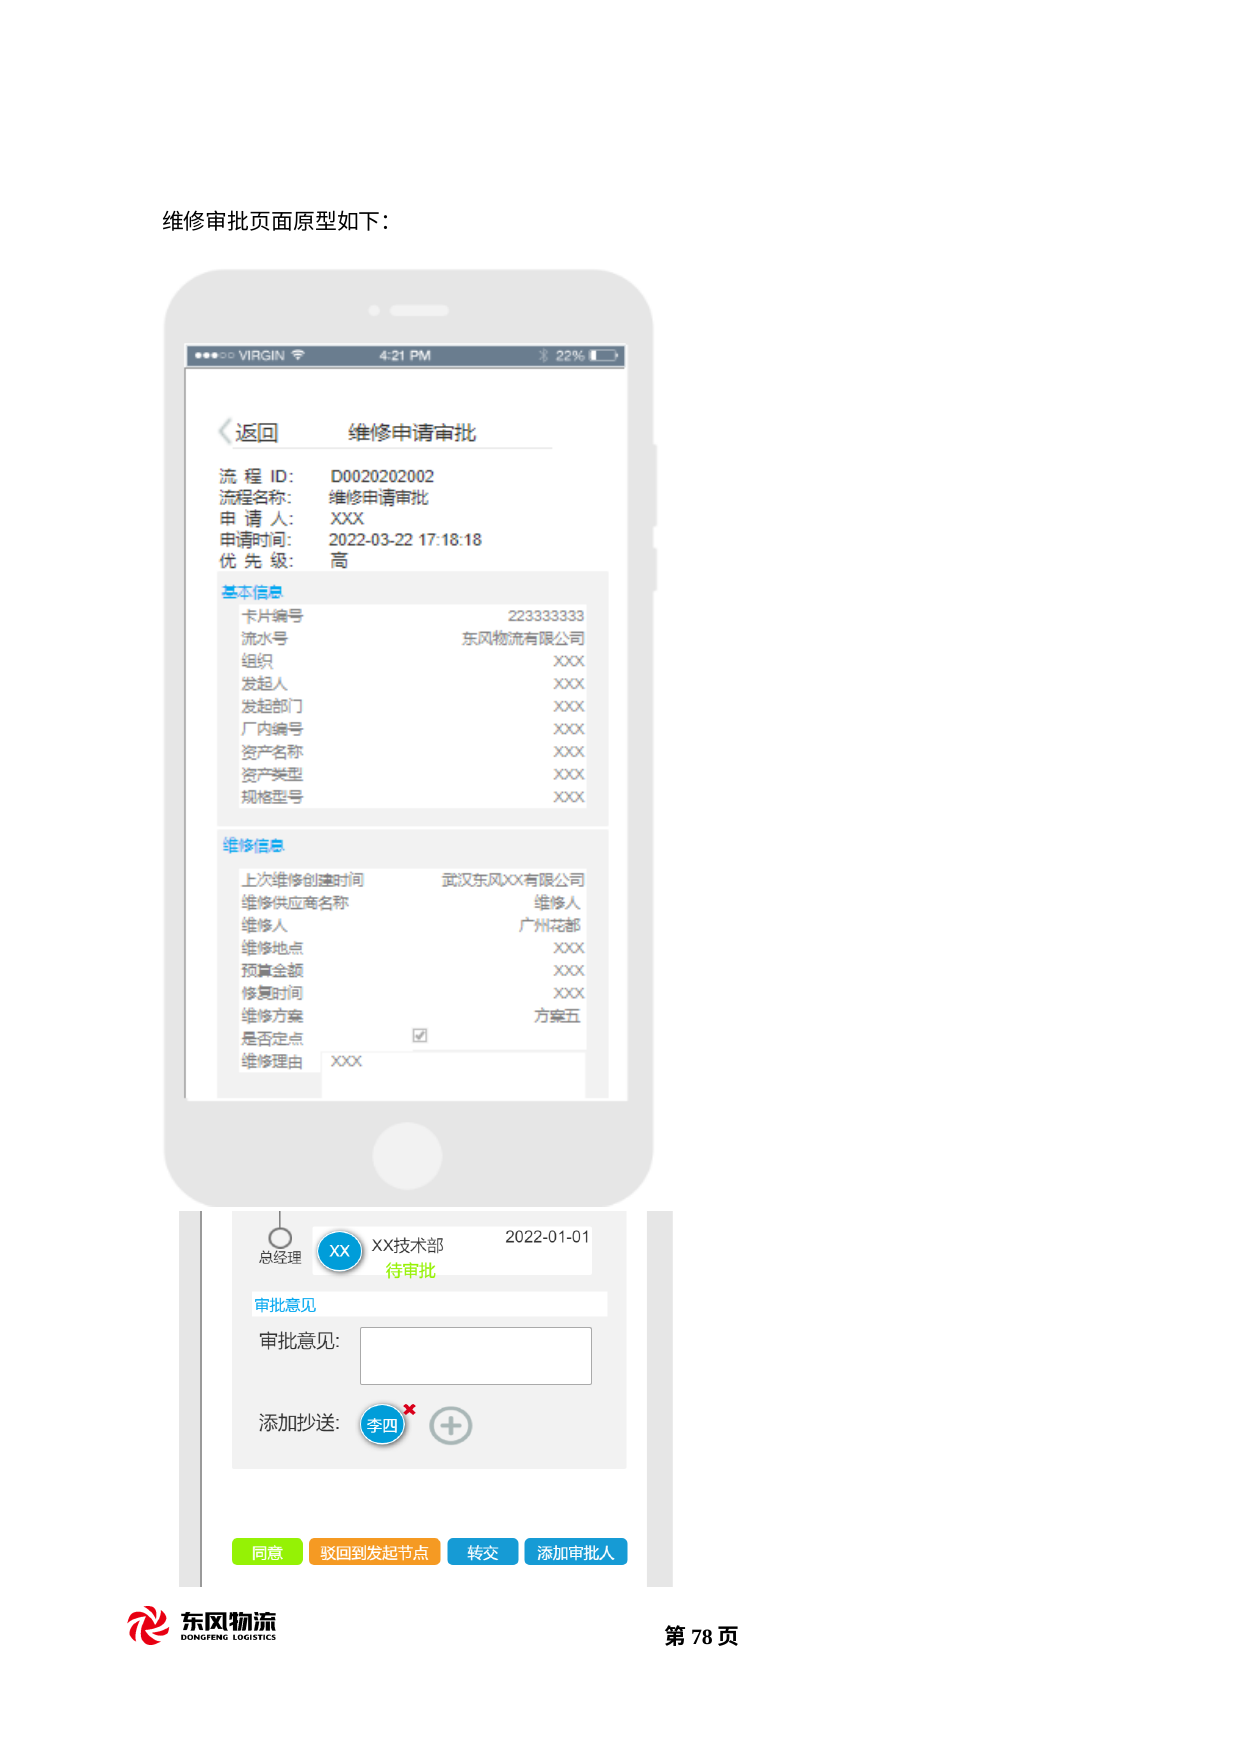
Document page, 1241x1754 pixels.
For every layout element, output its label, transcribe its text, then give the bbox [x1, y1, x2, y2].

picture [161, 1211, 674, 1587]
picture [161, 268, 659, 1207]
picture [127, 1606, 276, 1645]
text 维修审批页面原型如下： [118, 203, 1122, 236]
